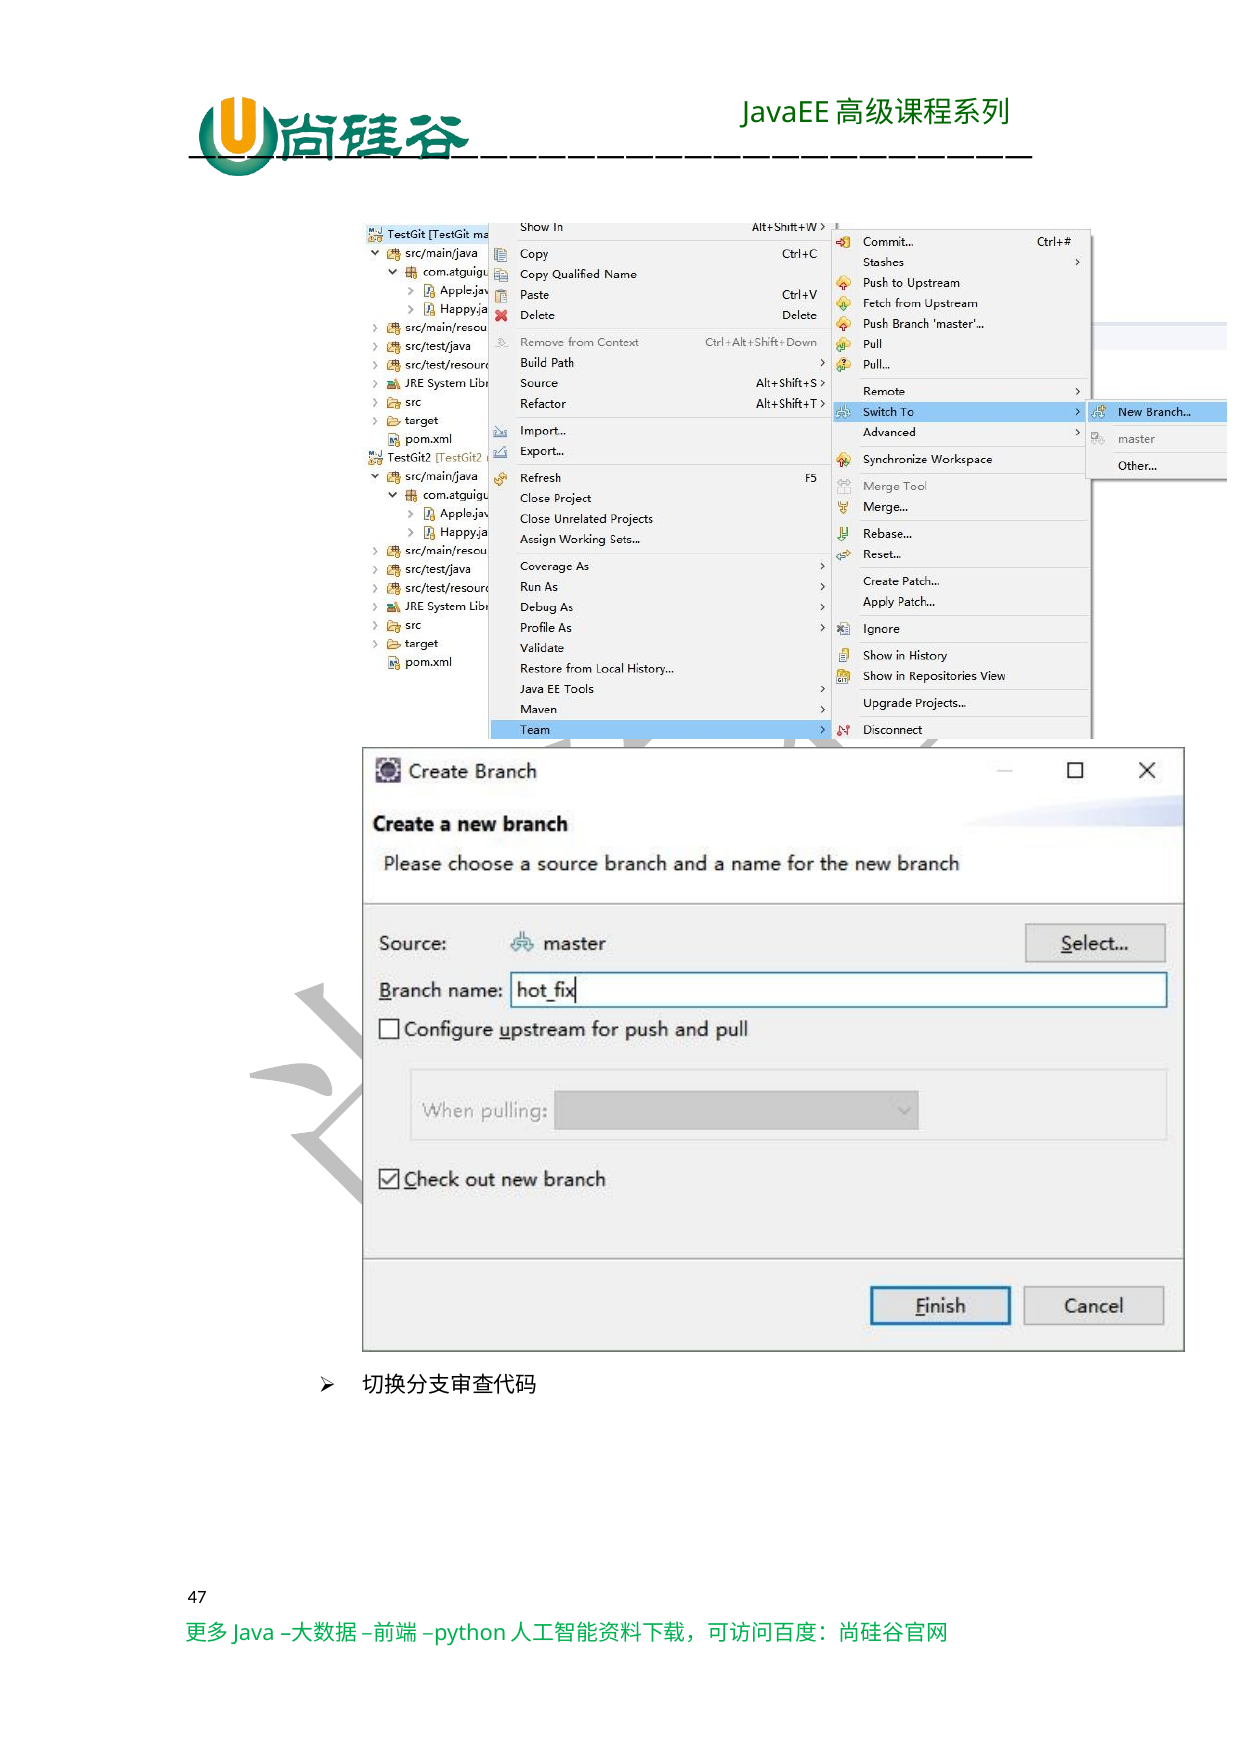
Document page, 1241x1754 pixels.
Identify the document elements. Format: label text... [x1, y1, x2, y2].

picture [362, 747, 1185, 1352]
picture [187, 88, 476, 184]
list 切换分支审查代码 [319, 1367, 1063, 1399]
picture [362, 223, 1227, 739]
